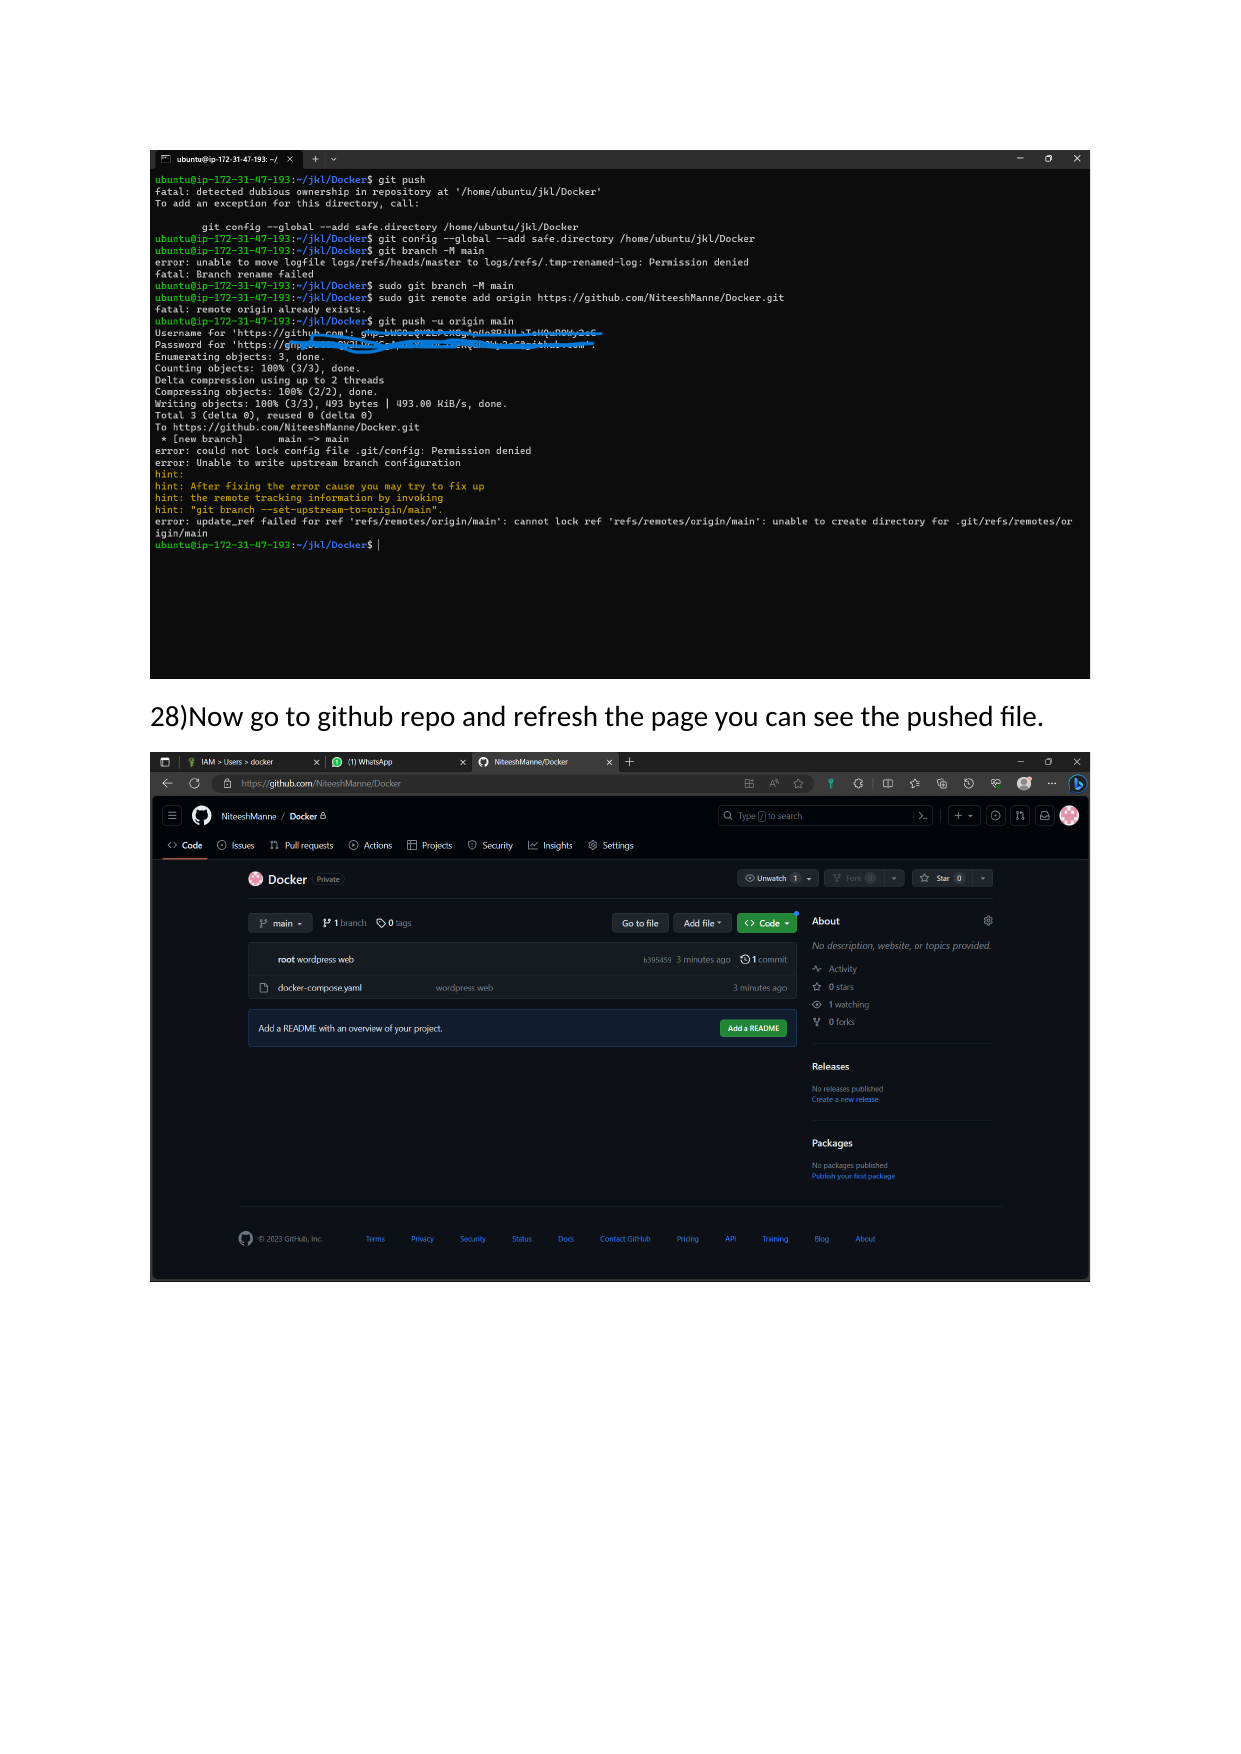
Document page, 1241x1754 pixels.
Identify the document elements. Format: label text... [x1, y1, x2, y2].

picture [150, 150, 1091, 679]
text 28)Now go to github repo and refresh the page you can see the pushed file. [150, 698, 1090, 733]
picture [150, 752, 1091, 1282]
